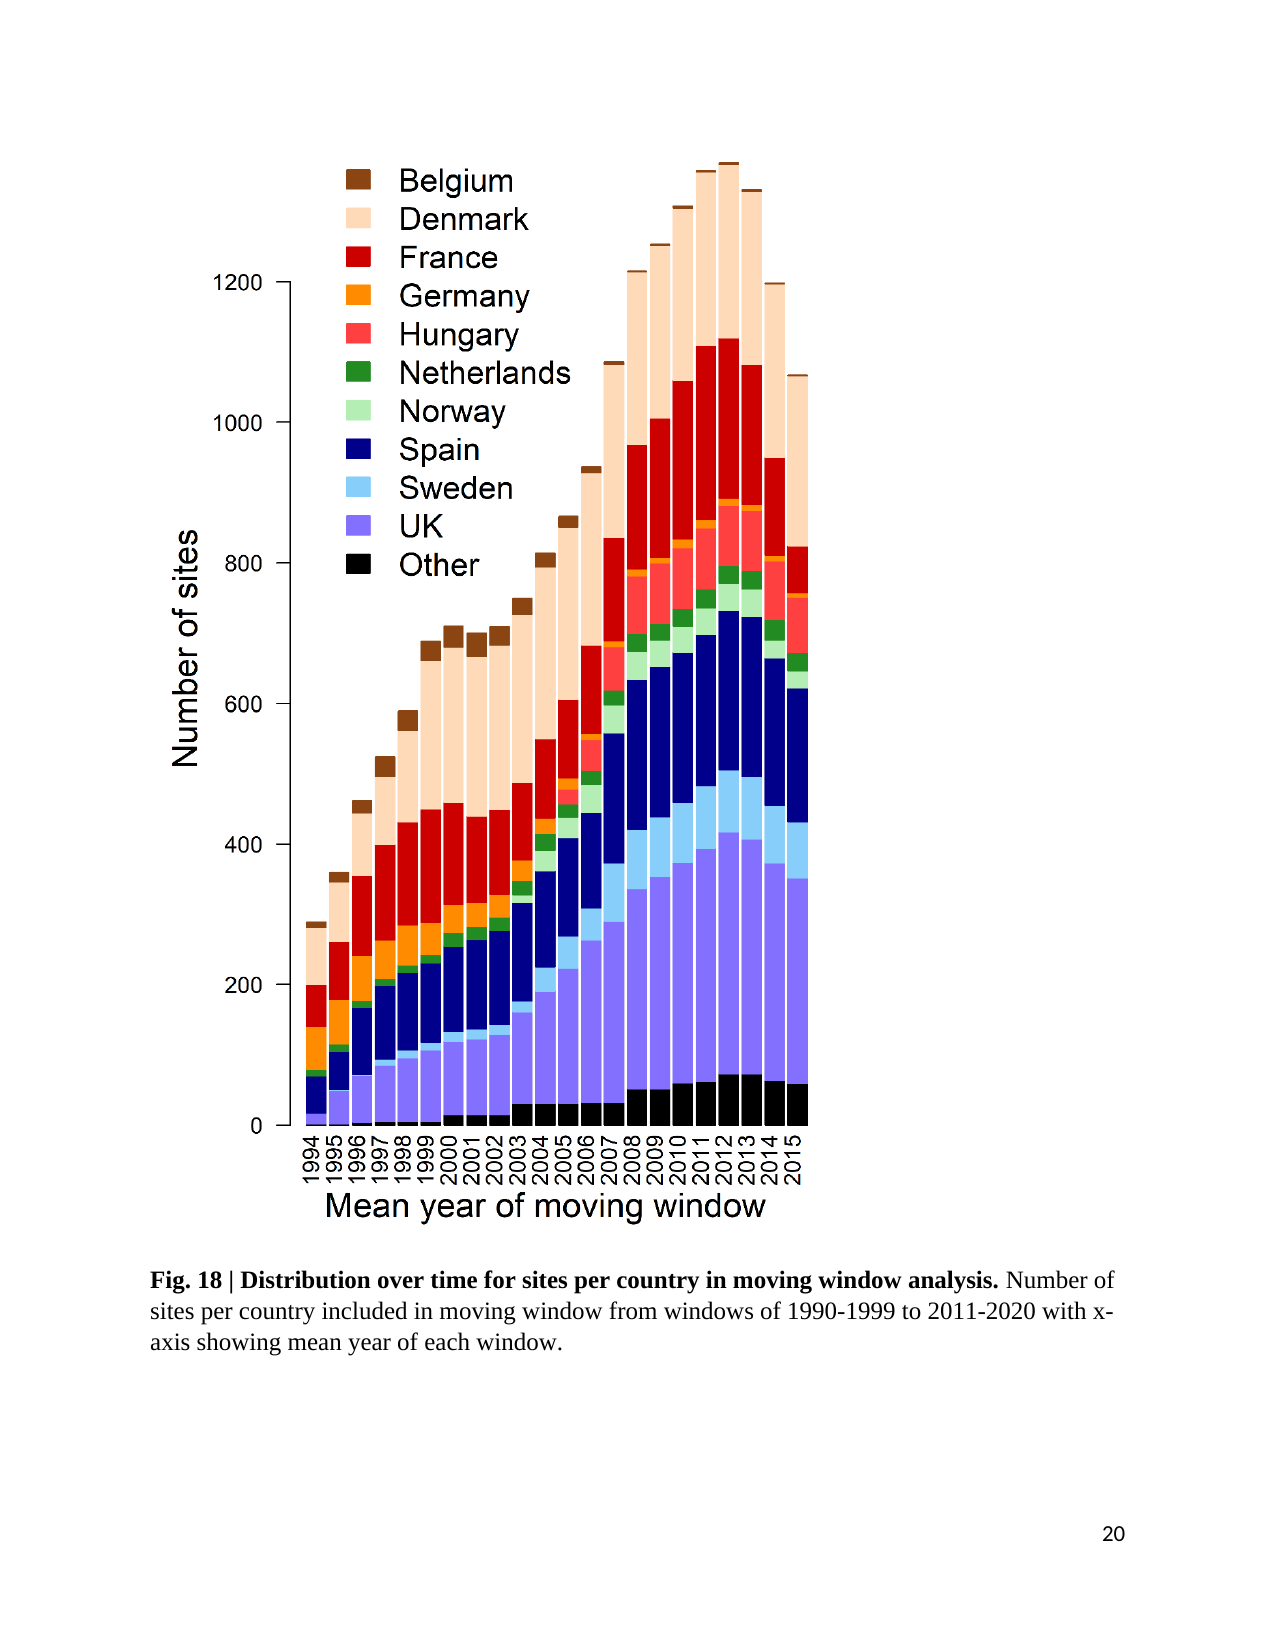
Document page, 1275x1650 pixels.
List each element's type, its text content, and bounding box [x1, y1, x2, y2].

text Fig. 18 | Distribution over time for sites per country in moving window analysis. Number of sites per country included in moving window from windows of 1990-1999 to 2011-2020 with x-axis showing mean year of each window. [150, 1265, 1125, 1356]
picture [150, 150, 836, 1247]
